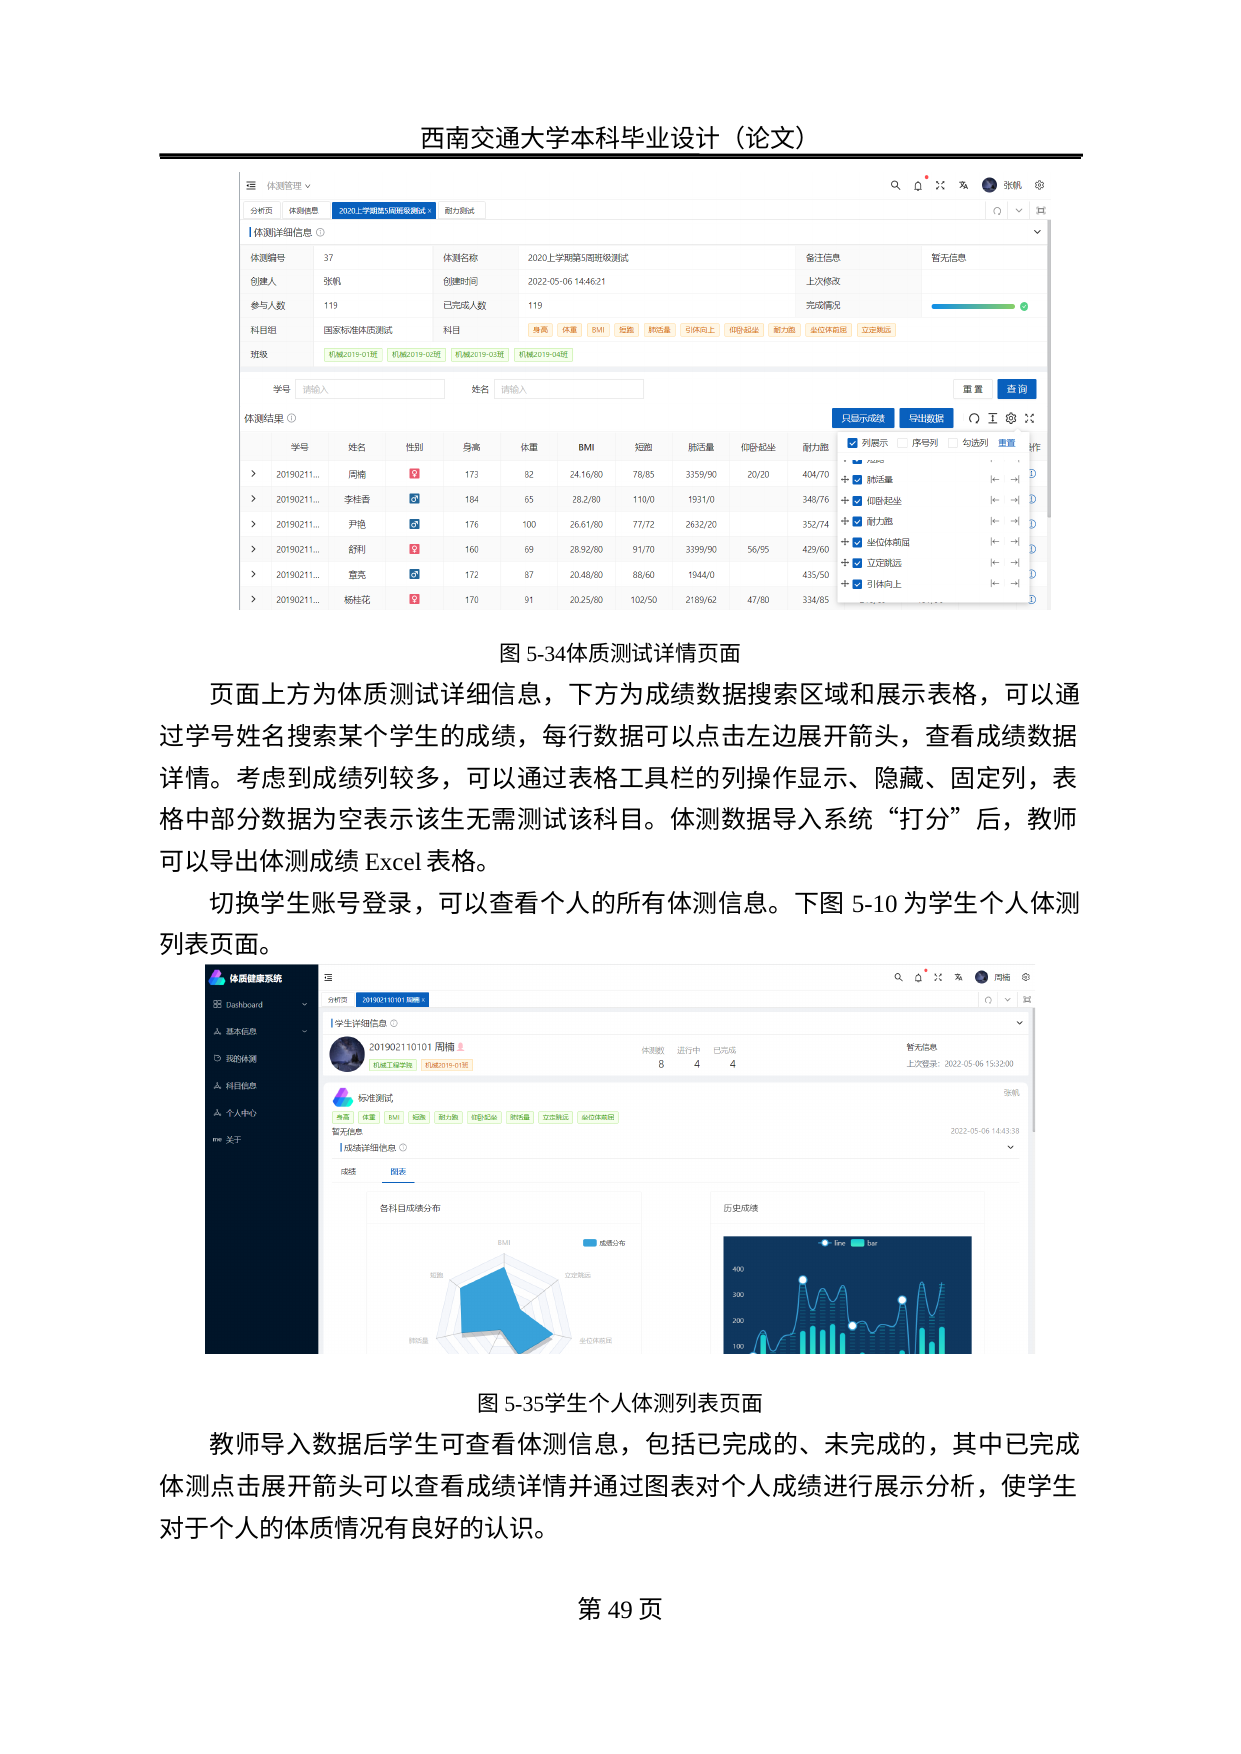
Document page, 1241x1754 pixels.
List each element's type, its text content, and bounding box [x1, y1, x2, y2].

text 页面上方为体质测试详细信息，下方为成绩数据搜索区域和展示表格，可以通过学号姓名搜索某个学生的成绩，每行数据可以点击左边展开箭头，查看成绩数据详情。考虑到成绩列较多，可以通过表格工具栏的列操作显示、隐藏、固定列，表格中部分数据为空表示该生无需测试该科目。体测数据导入系统“打分”后，教师可以导出体测成绩Excel表格。 [159, 672, 1081, 881]
picture [205, 963, 1035, 1354]
picture [239, 172, 1051, 610]
text 切换学生账号登录，可以查看个人的所有体测信息。下图5-10为学生个人体测列表页面。 [159, 881, 1081, 964]
text 教师导入数据后学生可查看体测信息，包括已完成的、未完成的，其中已完成体测点击展开箭头可以查看成绩详情并通过图表对个人成绩进行展示分析，使学生对于个人的体质情况有良好的认识。 [159, 1422, 1081, 1547]
